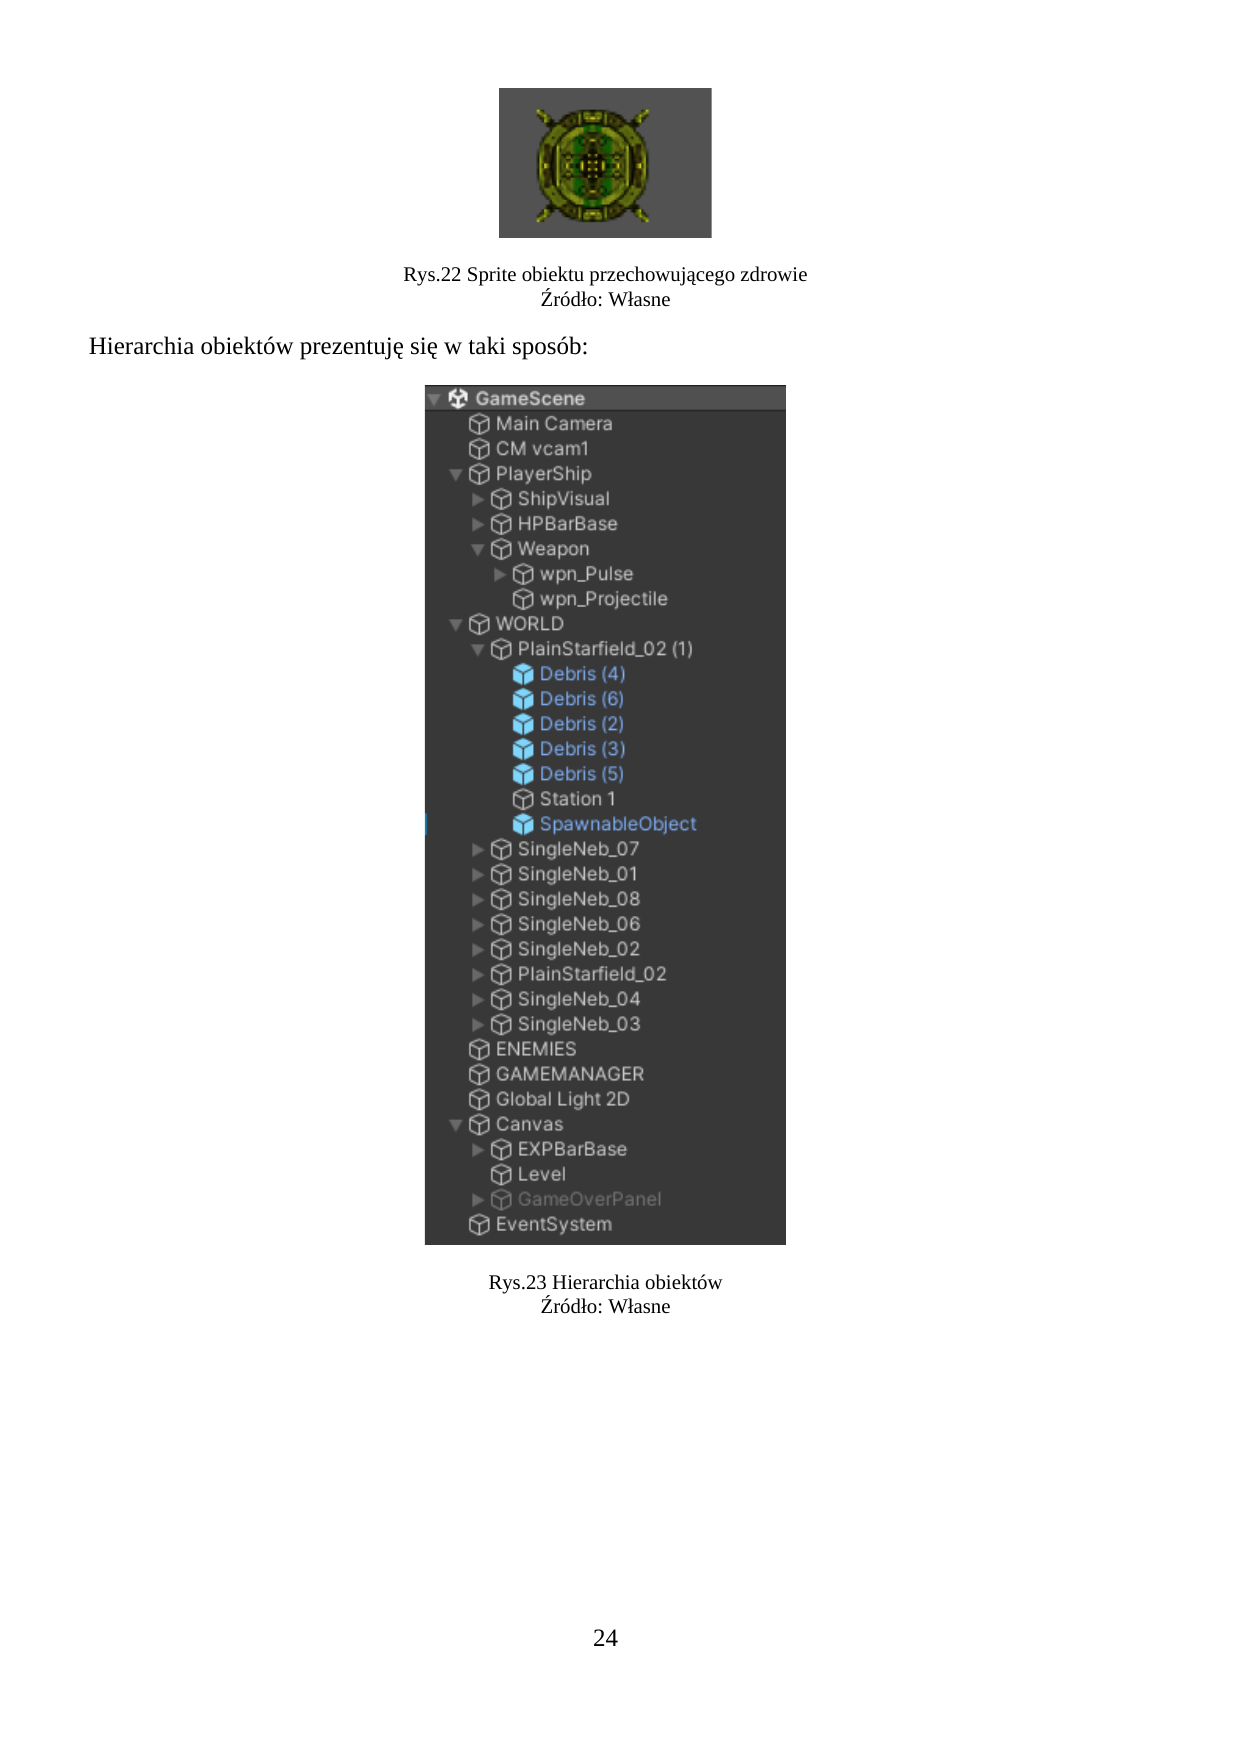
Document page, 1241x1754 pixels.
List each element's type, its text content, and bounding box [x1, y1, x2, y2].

picture [424, 385, 786, 1245]
text Rys.23 Hierarchia obiektów Źródło: Własne [89, 1270, 1122, 1318]
text Hierarchia obiektów prezentuję się w taki sposób: [89, 331, 1122, 360]
picture [499, 88, 712, 238]
text Rys.22 Sprite obiektu przechowującego zdrowie Źródło: Własne [89, 262, 1122, 311]
